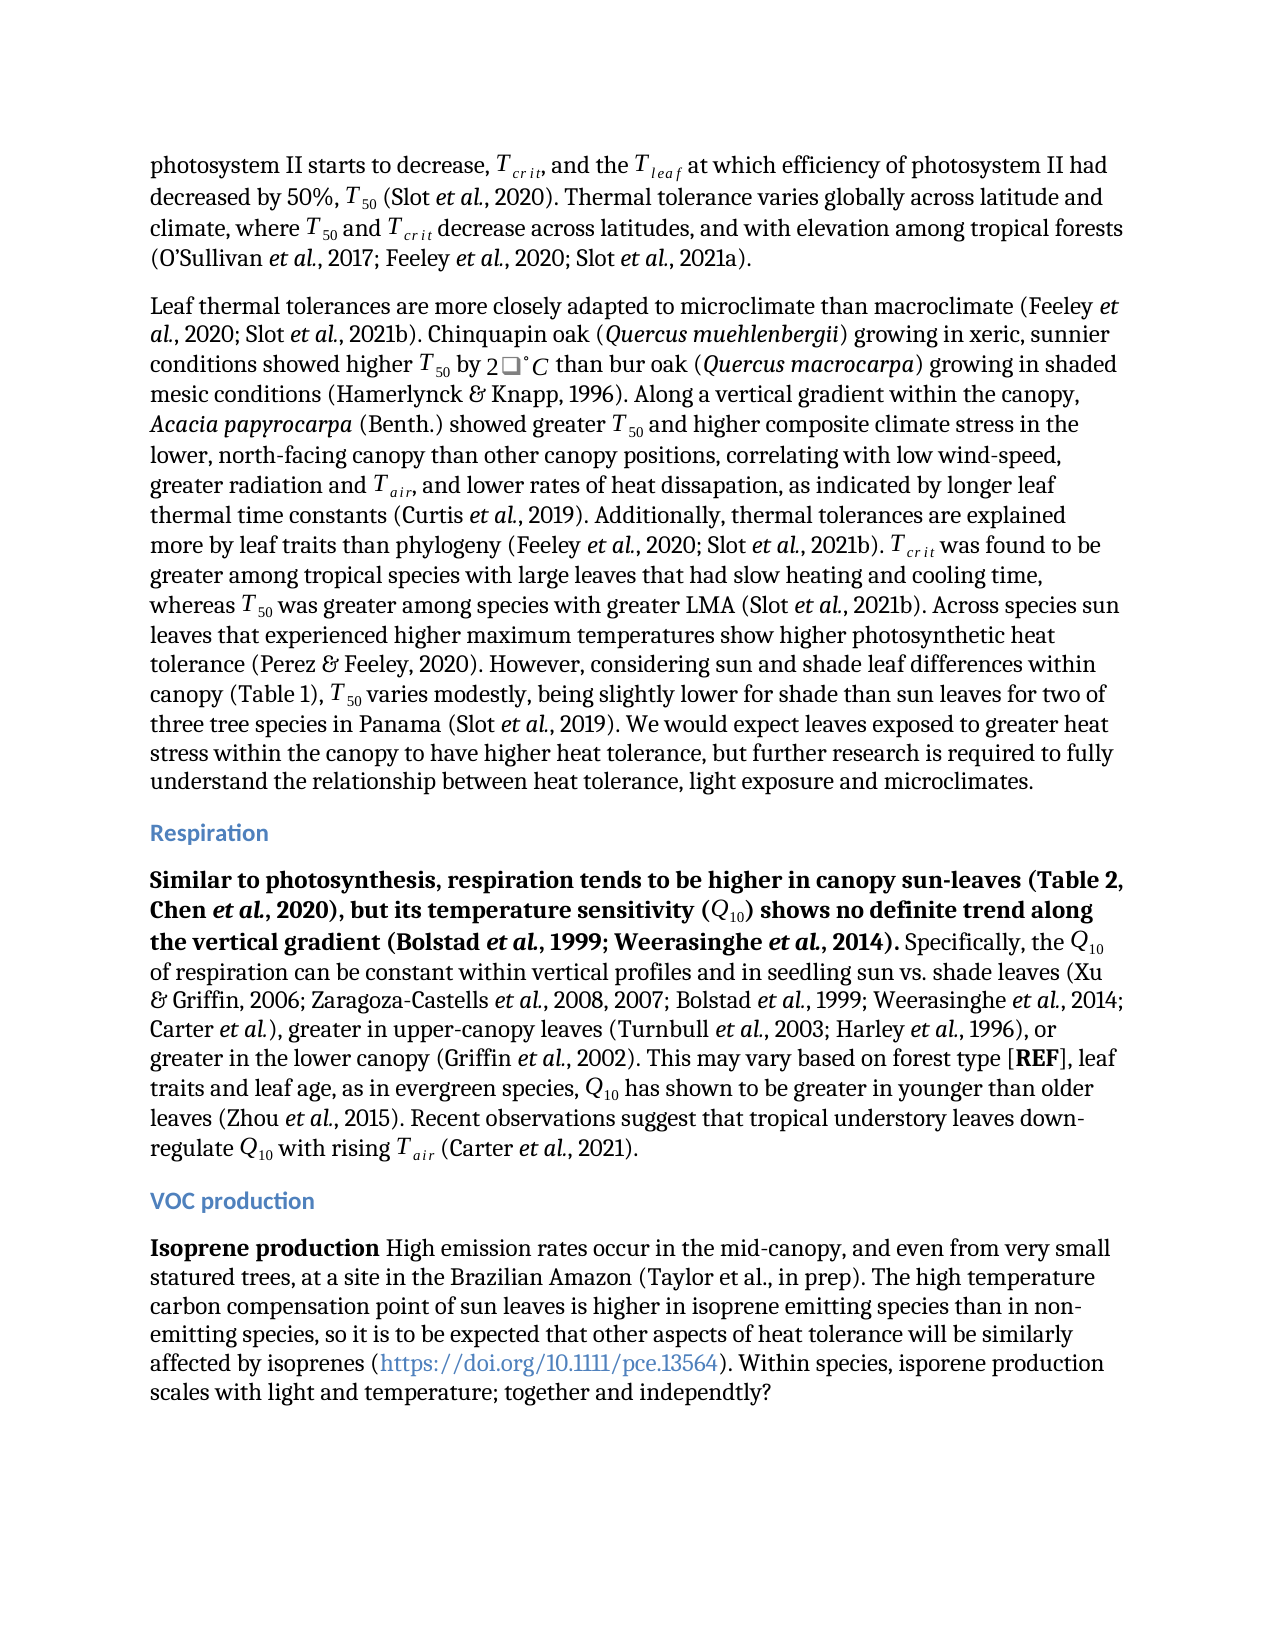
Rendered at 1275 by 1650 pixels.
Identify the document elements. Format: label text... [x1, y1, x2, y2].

subtitle VOC production [150, 1185, 1125, 1215]
subtitle Respiration [150, 817, 1125, 847]
text Isoprene production High emission rates occur in the mid-canopy, and even from very small statured trees, at a site in the Brazilian Amazon (Taylor et al., in prep). The high temperature carbon compensation point of sun leaves is higher in isoprene emitting species than in non-emitting species, so it is to be expected that other aspects of heat tolerance will be similarly affected by isoprenes (https://doi.org/10.1111/pce.13564). Within species, isporene production scales with light and temperature; together and independtly? [150, 1234, 1125, 1407]
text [150, 150, 1125, 273]
text Leaf thermal tolerances are more closely adapted to microclimate than macroclimate (Feeley et al., 2020; Slot et al., 2021b). Chinquapin oak (Quercus muehlenbergii) growing in xeric, sunnier conditions showed higher by than bur oak (Quercus macrocarpa) growing in shaded mesic conditions (Hamerlynck & Knapp, 1996). Along a vertical gradient within the canopy, Acacia papyrocarpa (Benth.) showed greater and higher composite climate stress in the lower, north-facing canopy than other canopy positions, correlating with low wind-speed, greater radiation and , and lower rates of heat dissapation, as indicated by longer leaf thermal time constants (Curtis et al., 2019). Additionally, thermal tolerances are explained more by leaf traits than phylogeny (Feeley et al., 2020; Slot et al., 2021b). was found to be greater among tropical species with large leaves that had slow heating and cooling time, whereas was greater among species with greater LMA (Slot et al., 2021b). Across species sun leaves that experienced higher maximum temperatures show higher photosynthetic heat tolerance (Perez & Feeley, 2020). However, considering sun and shade leaf differences within canopy (Table 1), varies modestly, being slightly lower for shade than sun leaves for two of three tree species in Panama (Slot et al., 2019). We would expect leaves exposed to greater heat stress within the canopy to have higher heat tolerance, but further research is required to fully understand the relationship between heat tolerance, light exposure and microclimates. [150, 292, 1125, 796]
text Similar to photosynthesis, respiration tends to be higher in canopy sun-leaves (Table 2, Chen et al., 2020), but its temperature sensitivity () shows no definite trend along the vertical gradient (Bolstad et al., 1999; Weerasinghe et al., 2014). Specifically, the of respiration can be constant within vertical profiles and in seedling sun vs. shade leaves (Xu & Griffin, 2006; Zaragoza-Castells et al., 2008, 2007; Bolstad et al., 1999; Weerasinghe et al., 2014; Carter et al.), greater in upper-canopy leaves (Turnbull et al., 2003; Harley et al., 1996), or greater in the lower canopy (Griffin et al., 2002). This may vary based on forest type [REF], leaf traits and leaf age, as in evergreen species, has shown to be greater in younger than older leaves (Zhou et al., 2015). Recent observations suggest that tropical understory leaves down-regulate with rising (Carter et al., 2021). [150, 866, 1125, 1164]
